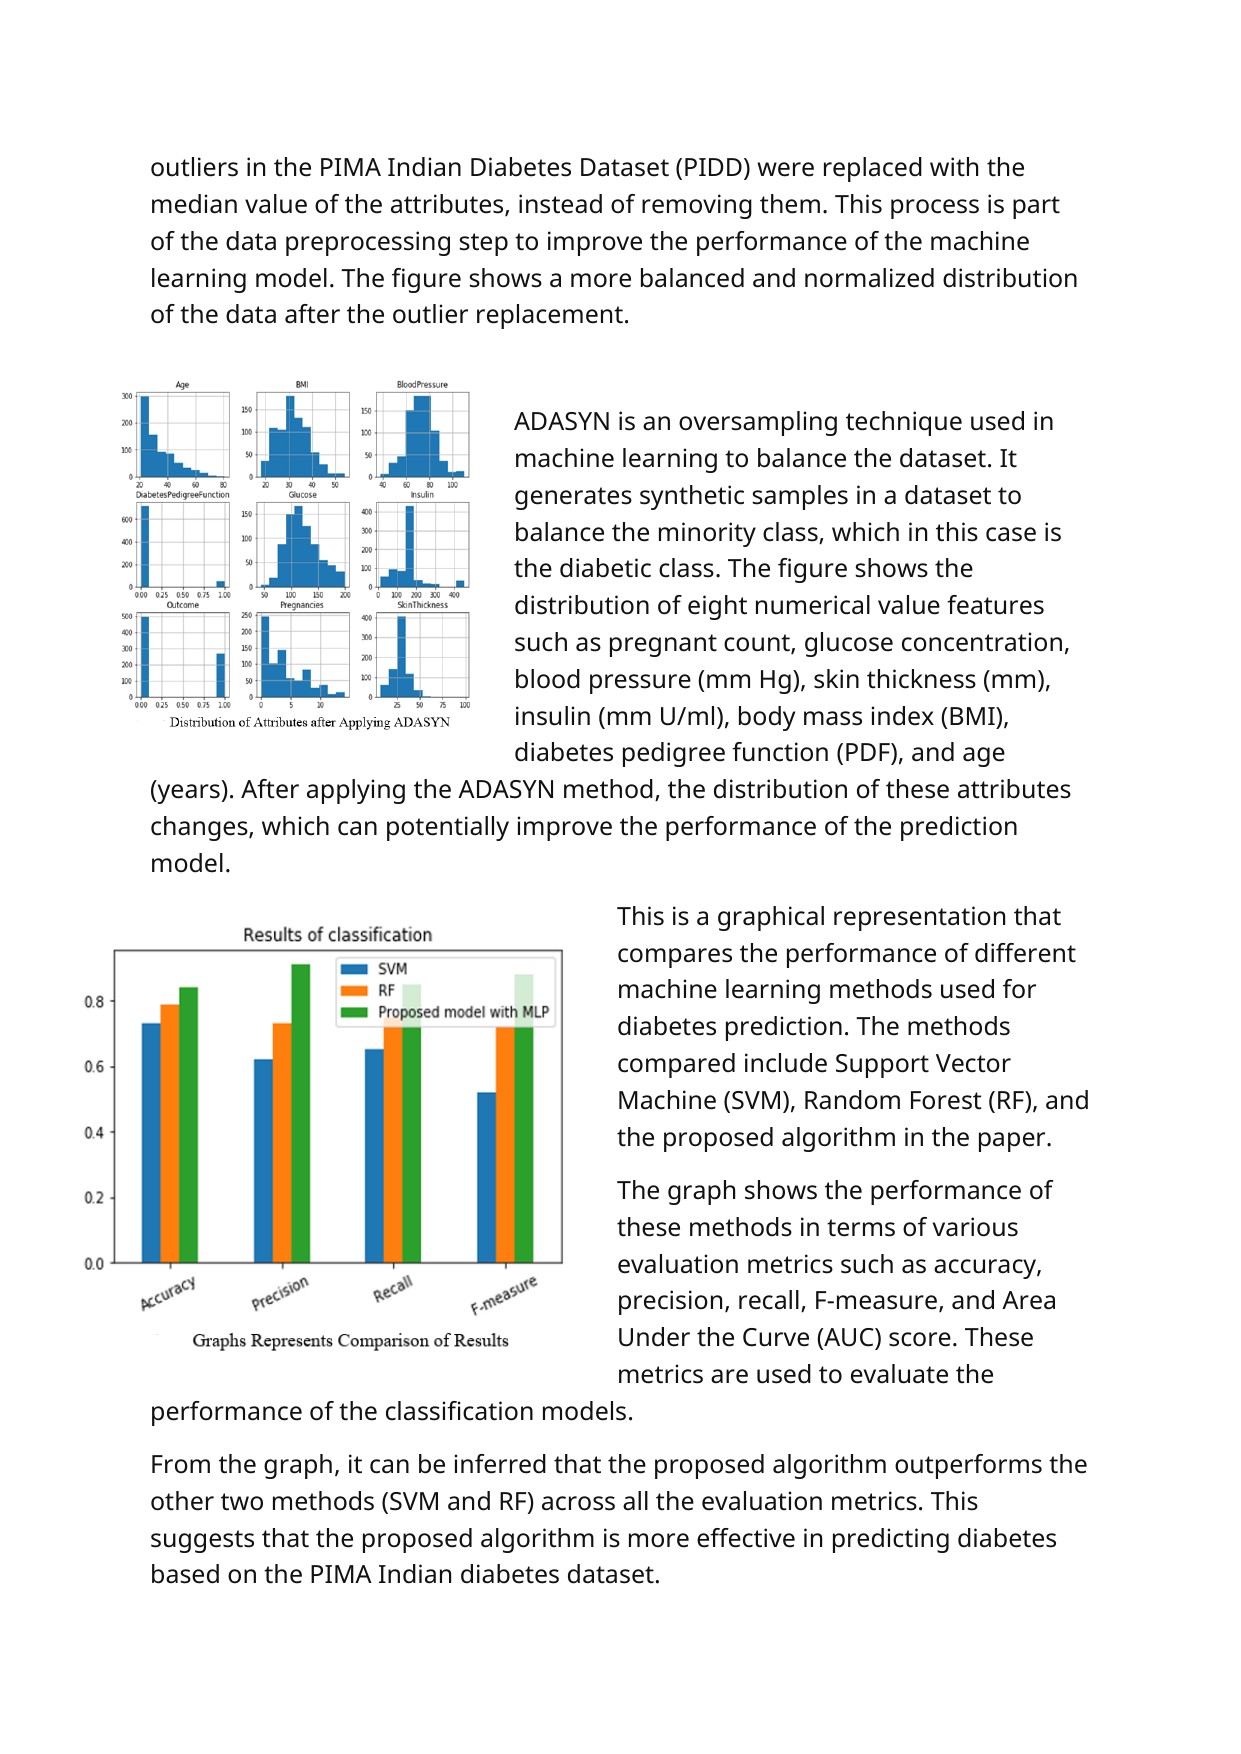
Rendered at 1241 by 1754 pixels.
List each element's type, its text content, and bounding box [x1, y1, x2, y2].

text From the graph, it can be inferred that the proposed algorithm outperforms the other two methods (SVM and RF) across all the evaluation metrics. This suggests that the proposed algorithm is more effective in predicting diabetes based on the PIMA Indian diabetes dataset. [150, 1447, 1090, 1591]
picture [113, 369, 496, 741]
text This is a graphical representation that compares the performance of different machine learning methods used for diabetes prediction. The methods compared include Support Vector Machine (SVM), Random Forest (RF), and the proposed algorithm in the paper. [150, 899, 1090, 1153]
picture [63, 912, 599, 1364]
text The graph shows the performance of these methods in terms of various evaluation metrics such as accuracy, precision, recall, F-measure, and Area Under the Curve (AUC) score. These metrics are used to evaluate the performance of the classification models. [150, 1173, 1090, 1427]
